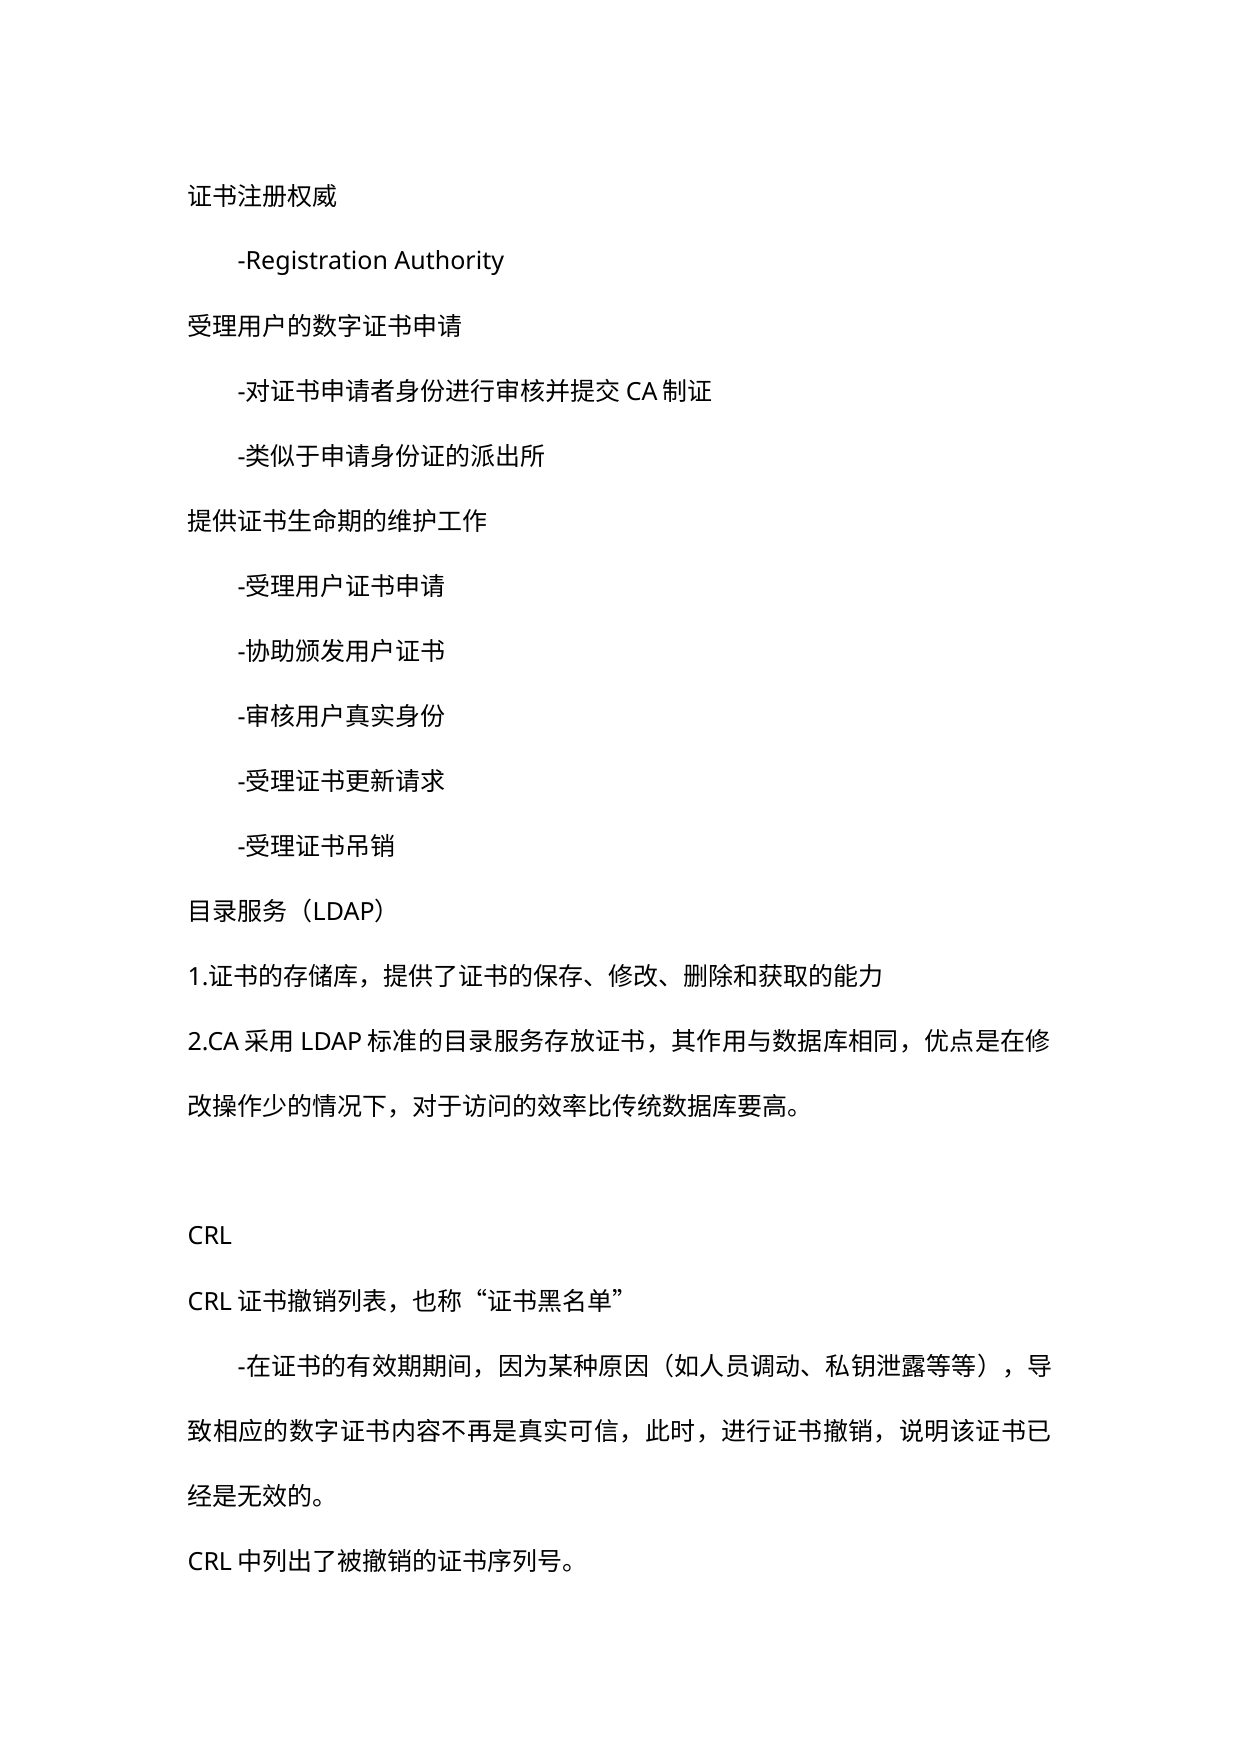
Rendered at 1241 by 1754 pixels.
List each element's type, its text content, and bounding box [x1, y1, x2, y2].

text -Registration Authority [187, 227, 1053, 292]
text -对证书申请者身份进行审核并提交CA制证 [187, 357, 1053, 422]
text 2.CA采用LDAP标准的目录服务存放证书，其作用与数据库相同，优点是在修改操作少的情况下，对于访问的效率比传统数据库要高。 [187, 1007, 1053, 1137]
text -协助颁发用户证书 [187, 617, 1053, 682]
text 目录服务（LDAP） [187, 877, 1053, 942]
text -受理证书吊销 [187, 812, 1053, 877]
text -类似于申请身份证的派出所 [187, 422, 1053, 487]
text 提供证书生命期的维护工作 [187, 487, 1053, 552]
text CRL中列出了被撤销的证书序列号。 [187, 1527, 1053, 1592]
text CRL证书撤销列表，也称“证书黑名单” [187, 1267, 1053, 1332]
text -在证书的有效期期间，因为某种原因（如人员调动、私钥泄露等等），导致相应的数字证书内容不再是真实可信，此时，进行证书撤销，说明该证书已经是无效的。 [187, 1332, 1053, 1527]
text 1.证书的存储库，提供了证书的保存、修改、删除和获取的能力 [187, 942, 1053, 1007]
text -受理用户证书申请 [187, 552, 1053, 617]
text 证书注册权威 [187, 162, 1053, 227]
text -审核用户真实身份 [187, 682, 1053, 747]
text -受理证书更新请求 [187, 747, 1053, 812]
text 受理用户的数字证书申请 [187, 292, 1053, 357]
text CRL [187, 1202, 1053, 1267]
